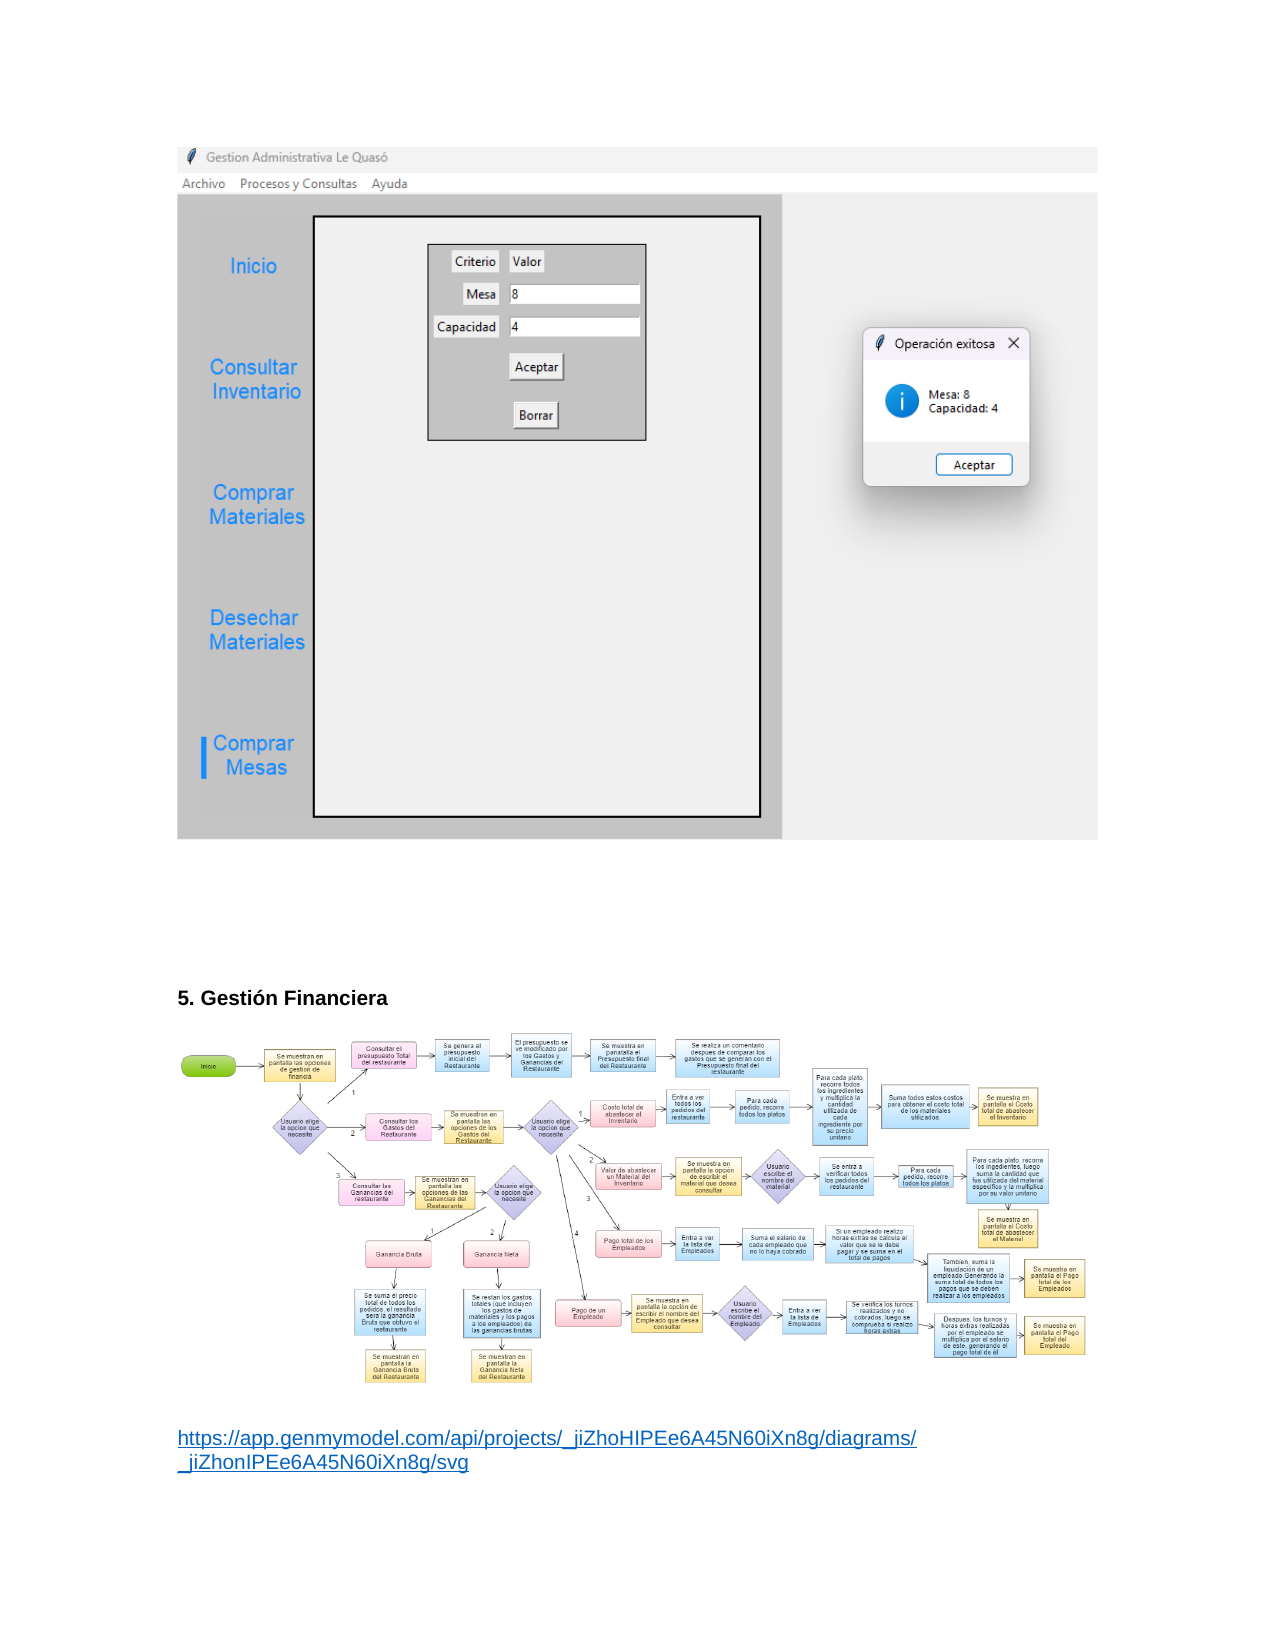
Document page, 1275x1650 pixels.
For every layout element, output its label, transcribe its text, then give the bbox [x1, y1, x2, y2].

picture [177, 147, 1098, 840]
text https://app.genmymodel.com/api/projects/_jiZhoHIPEe6A45N60iXn8g/diagrams/_jiZhonIPEe6A45N60iXn8g/svg [177, 1426, 1098, 1474]
text 5. Gestión Financiera [177, 986, 1098, 1009]
picture [177, 1026, 1098, 1410]
